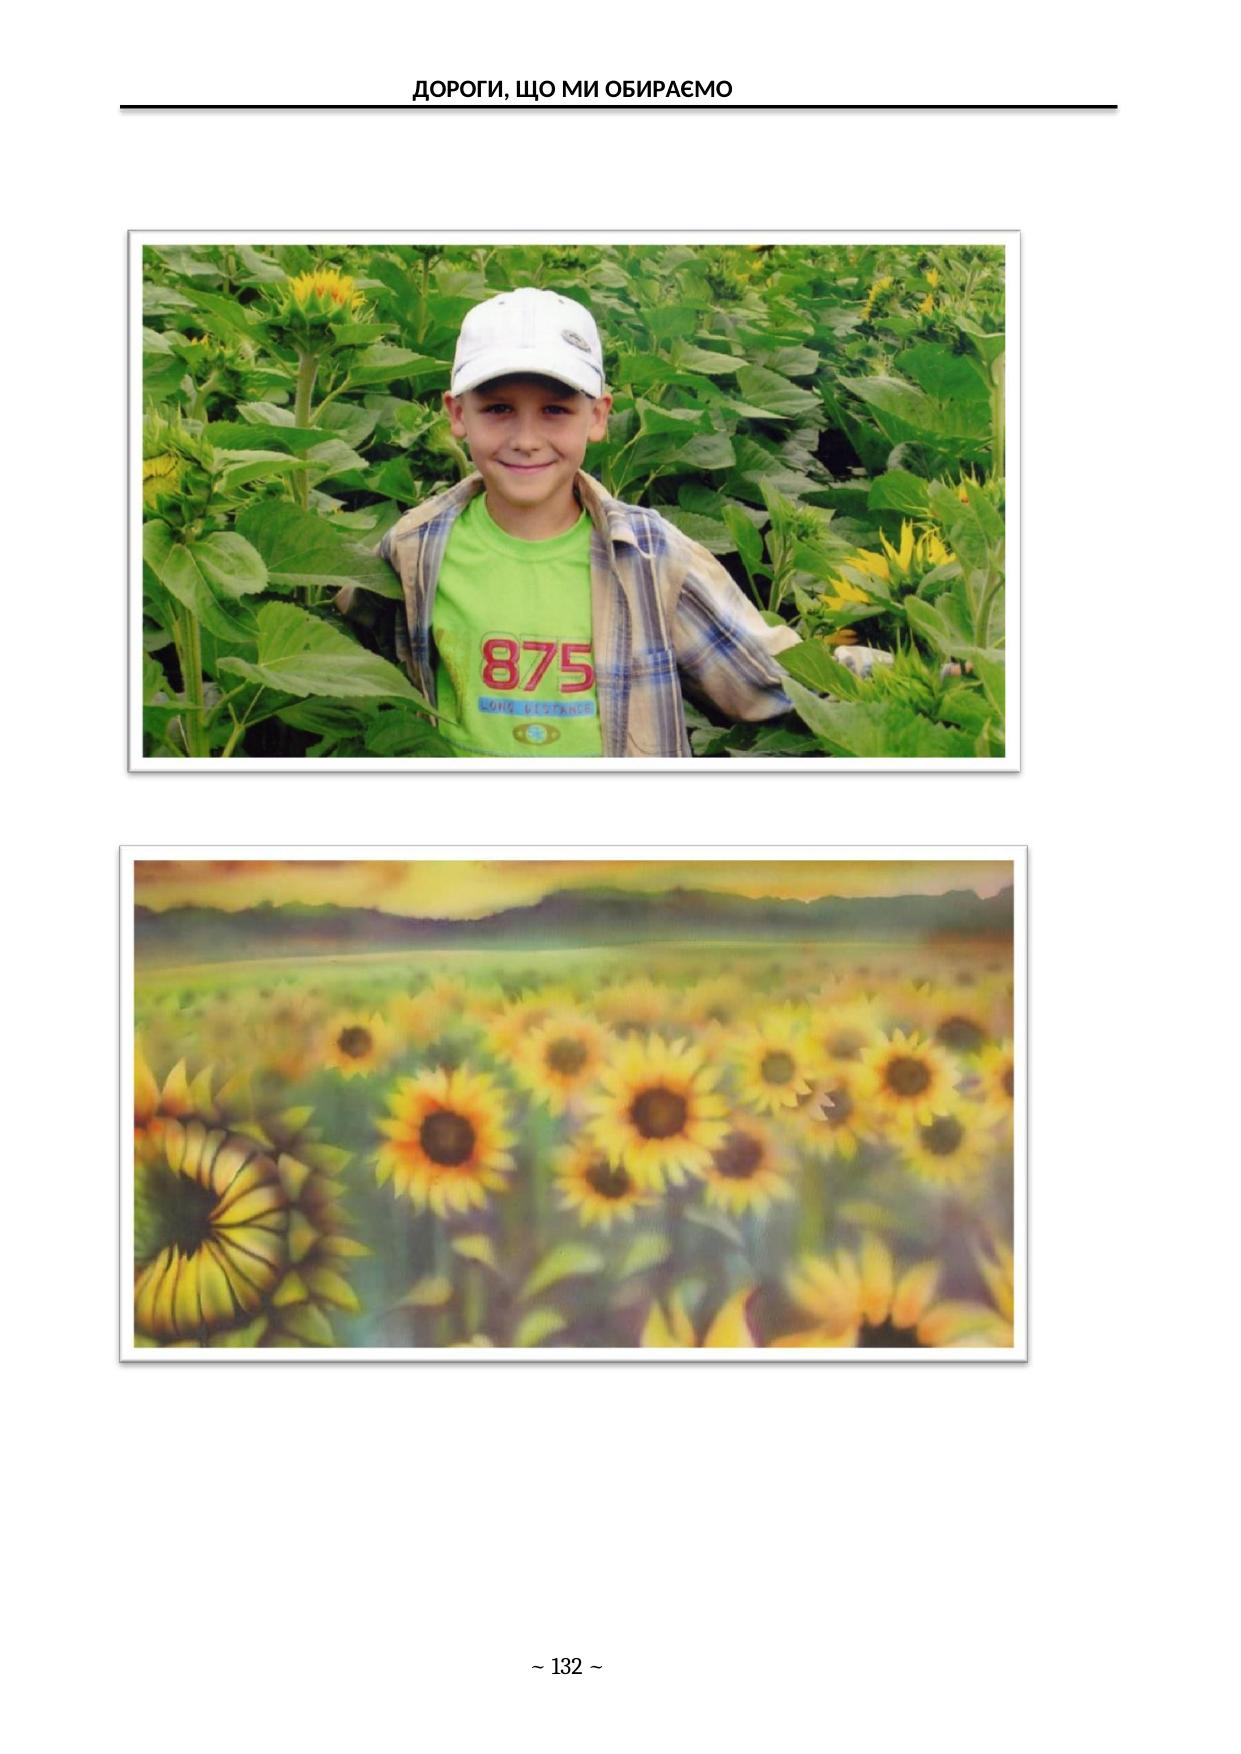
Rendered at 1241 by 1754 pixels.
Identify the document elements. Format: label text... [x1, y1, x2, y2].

picture [113, 101, 1124, 120]
text ДОРОГИ, ЩО МИ ОБИРАЄМО [412, 73, 1090, 104]
text ~ 132 ~ [529, 1653, 1090, 1681]
picture [109, 223, 1037, 1374]
